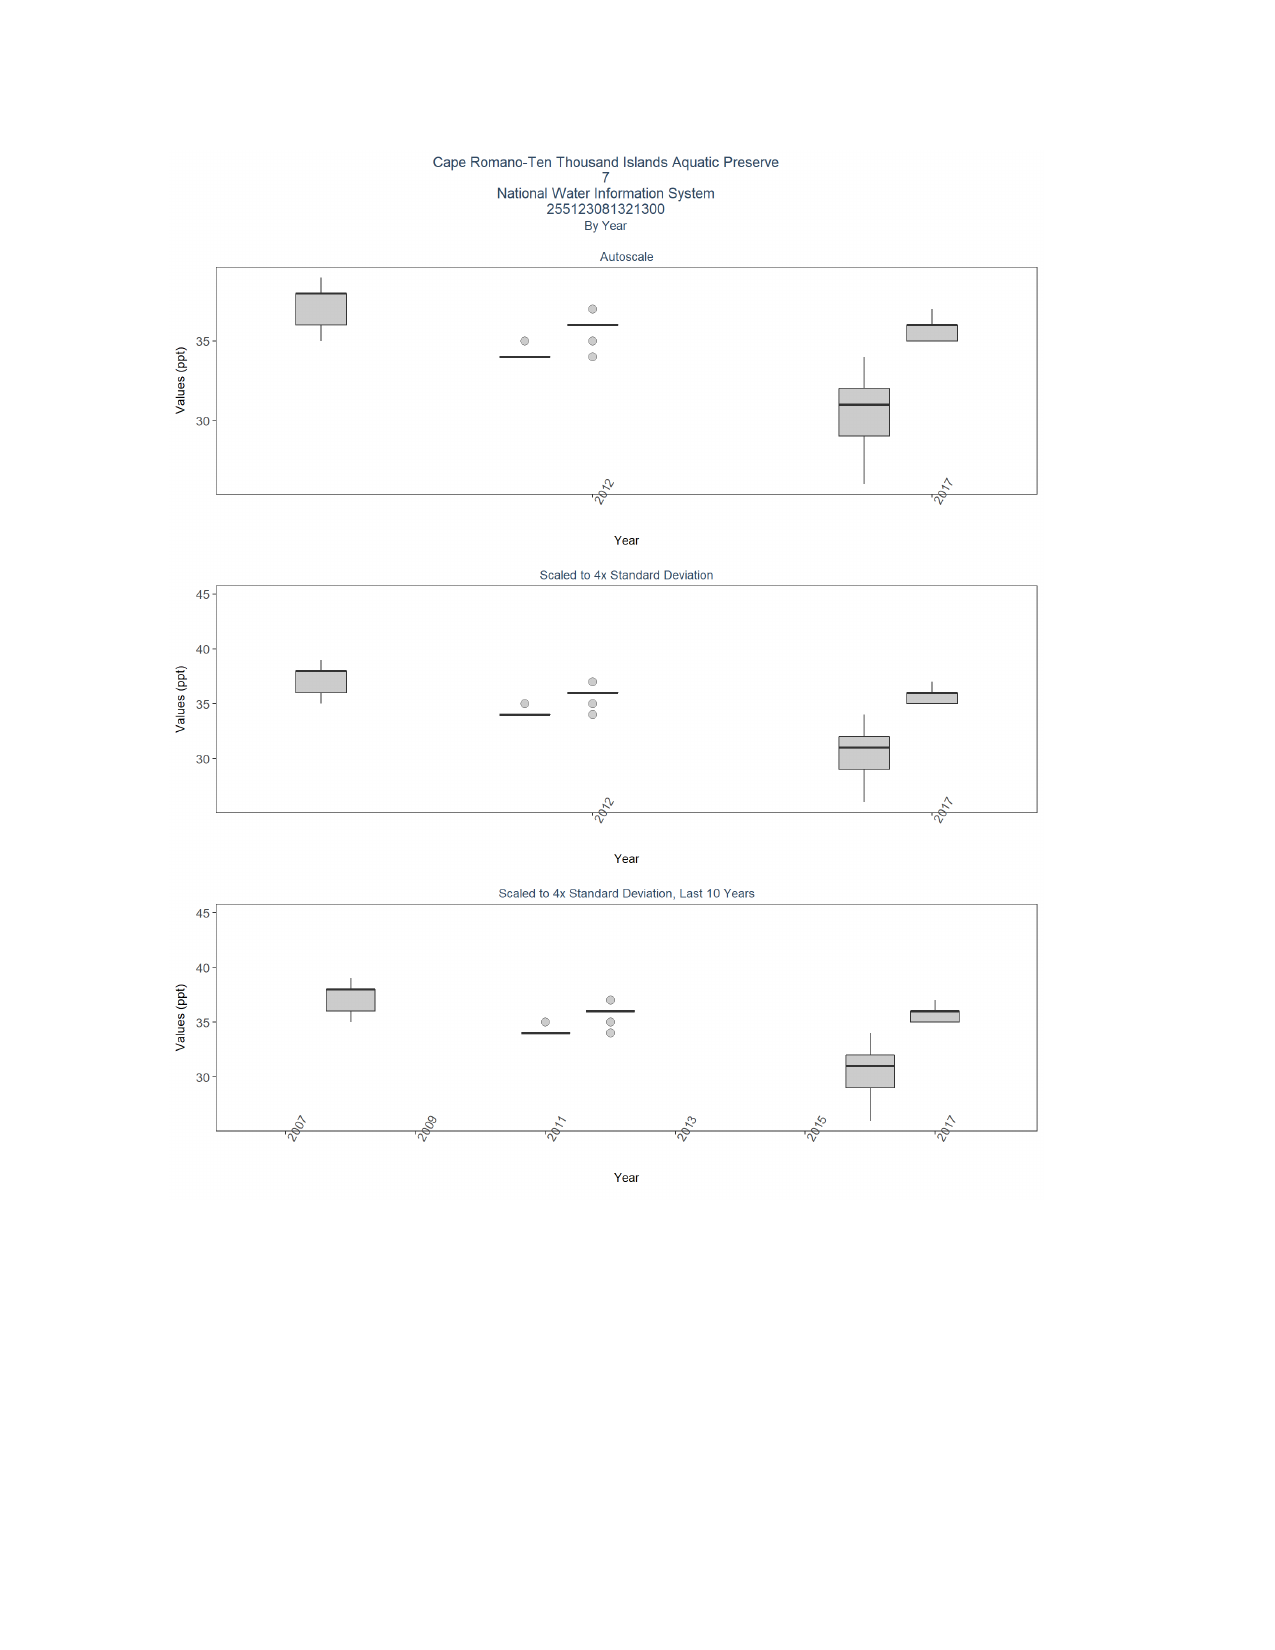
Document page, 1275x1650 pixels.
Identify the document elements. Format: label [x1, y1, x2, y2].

picture [168, 150, 1044, 1200]
